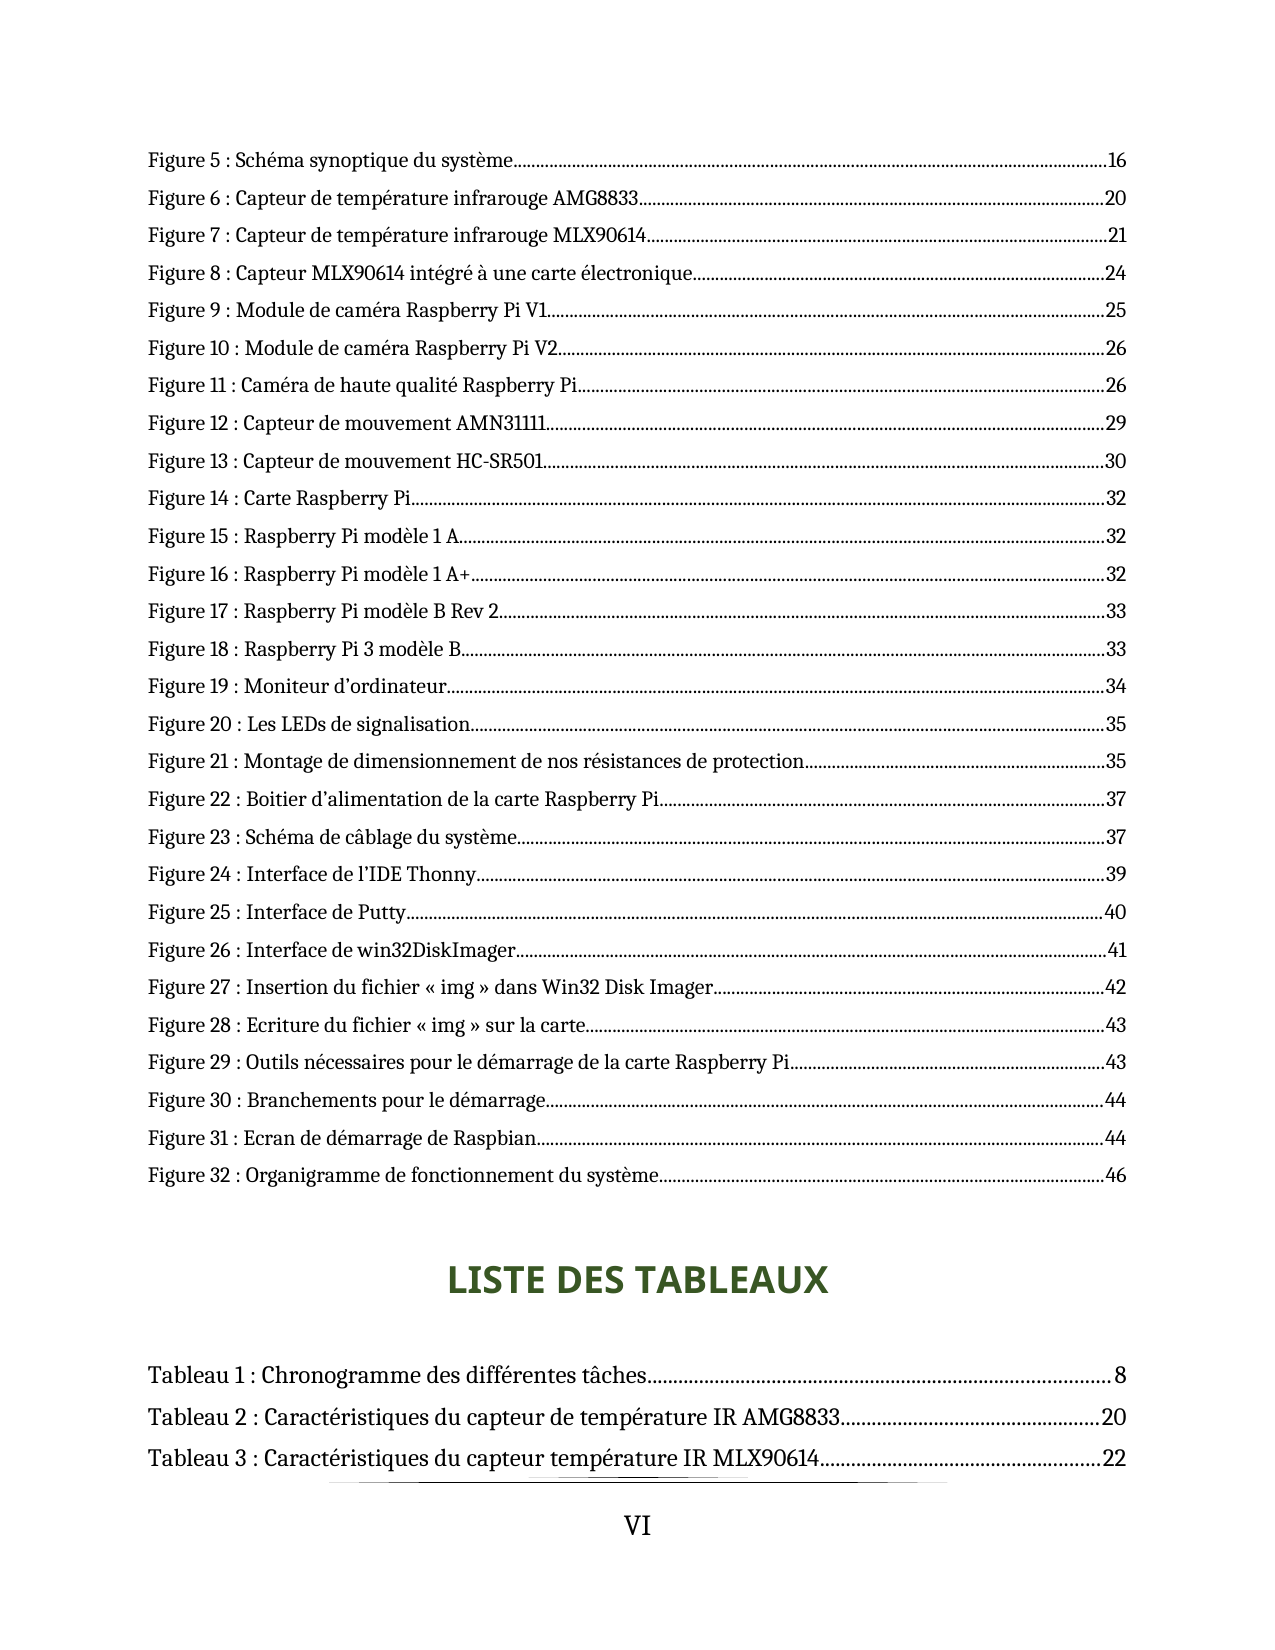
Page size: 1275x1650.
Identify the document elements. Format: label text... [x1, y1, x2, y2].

text Tableau 3 : Caractéristiques du capteur température IR MLX90614 22 [148, 1444, 1127, 1473]
text Figure 6 : Capteur de température infrarouge AMG8833 20 [148, 185, 1127, 210]
text Figure 21 : Montage de dimensionnement de nos résistances de protection 35 [148, 749, 1127, 774]
text Figure 25 : Interface de Putty 40 [148, 900, 1127, 925]
text Figure 18 : Raspberry Pi 3 modèle B 33 [148, 636, 1127, 662]
text Figure 5 : Schéma synoptique du système 16 [148, 148, 1127, 173]
text Figure 17 : Raspberry Pi modèle B Rev 2 33 [148, 599, 1127, 624]
text Figure 7 : Capteur de température infrarouge MLX90614 21 [148, 223, 1127, 248]
text Figure 27 : Insertion du fichier « img » dans Win32 Disk Imager 42 [148, 975, 1127, 1000]
text Figure 15 : Raspberry Pi modèle 1 A 32 [148, 524, 1127, 549]
text Figure 26 : Interface de win32DiskImager 41 [148, 937, 1127, 962]
text Figure 23 : Schéma de câblage du système 37 [148, 824, 1127, 850]
text Figure 19 : Moniteur d’ordinateur 34 [148, 674, 1127, 699]
text Figure 12 : Capteur de mouvement AMN31111 29 [148, 411, 1127, 436]
text Figure 16 : Raspberry Pi modèle 1 A+ 32 [148, 561, 1127, 586]
text Figure 29 : Outils nécessaires pour le démarrage de la carte Raspberry Pi 43 [148, 1050, 1127, 1075]
text Figure 28 : Ecriture du fichier « img » sur la carte 43 [148, 1012, 1127, 1038]
text Figure 22 : Boitier d’alimentation de la carte Raspberry Pi 37 [148, 787, 1127, 812]
text Tableau 2 : Caractéristiques du capteur de température IR AMG8833 20 [148, 1403, 1127, 1431]
text Figure 11 : Caméra de haute qualité Raspberry Pi 26 [148, 373, 1127, 398]
text Figure 31 : Ecran de démarrage de Raspbian 44 [148, 1125, 1127, 1151]
text Figure 9 : Module de caméra Raspberry Pi V1 25 [148, 298, 1127, 323]
text Figure 20 : Les LEDs de signalisation 35 [148, 712, 1127, 737]
text Figure 24 : Interface de l’IDE Thonny 39 [148, 862, 1127, 887]
text Tableau 1 : Chronogramme des différentes tâches 8 [148, 1361, 1127, 1390]
text Figure 10 : Module de caméra Raspberry Pi V2 26 [148, 336, 1127, 361]
text Figure 14 : Carte Raspberry Pi 32 [148, 486, 1127, 511]
text Figure 30 : Branchements pour le démarrage 44 [148, 1088, 1127, 1113]
text Figure 8 : Capteur MLX90614 intégré à une carte électronique 24 [148, 260, 1127, 286]
subtitle LISTE DES TABLEAUX [148, 1253, 1127, 1304]
text Figure 32 : Organigramme de fonctionnement du système 46 [148, 1163, 1127, 1188]
text Figure 13 : Capteur de mouvement HC-SR501 30 [148, 448, 1127, 474]
